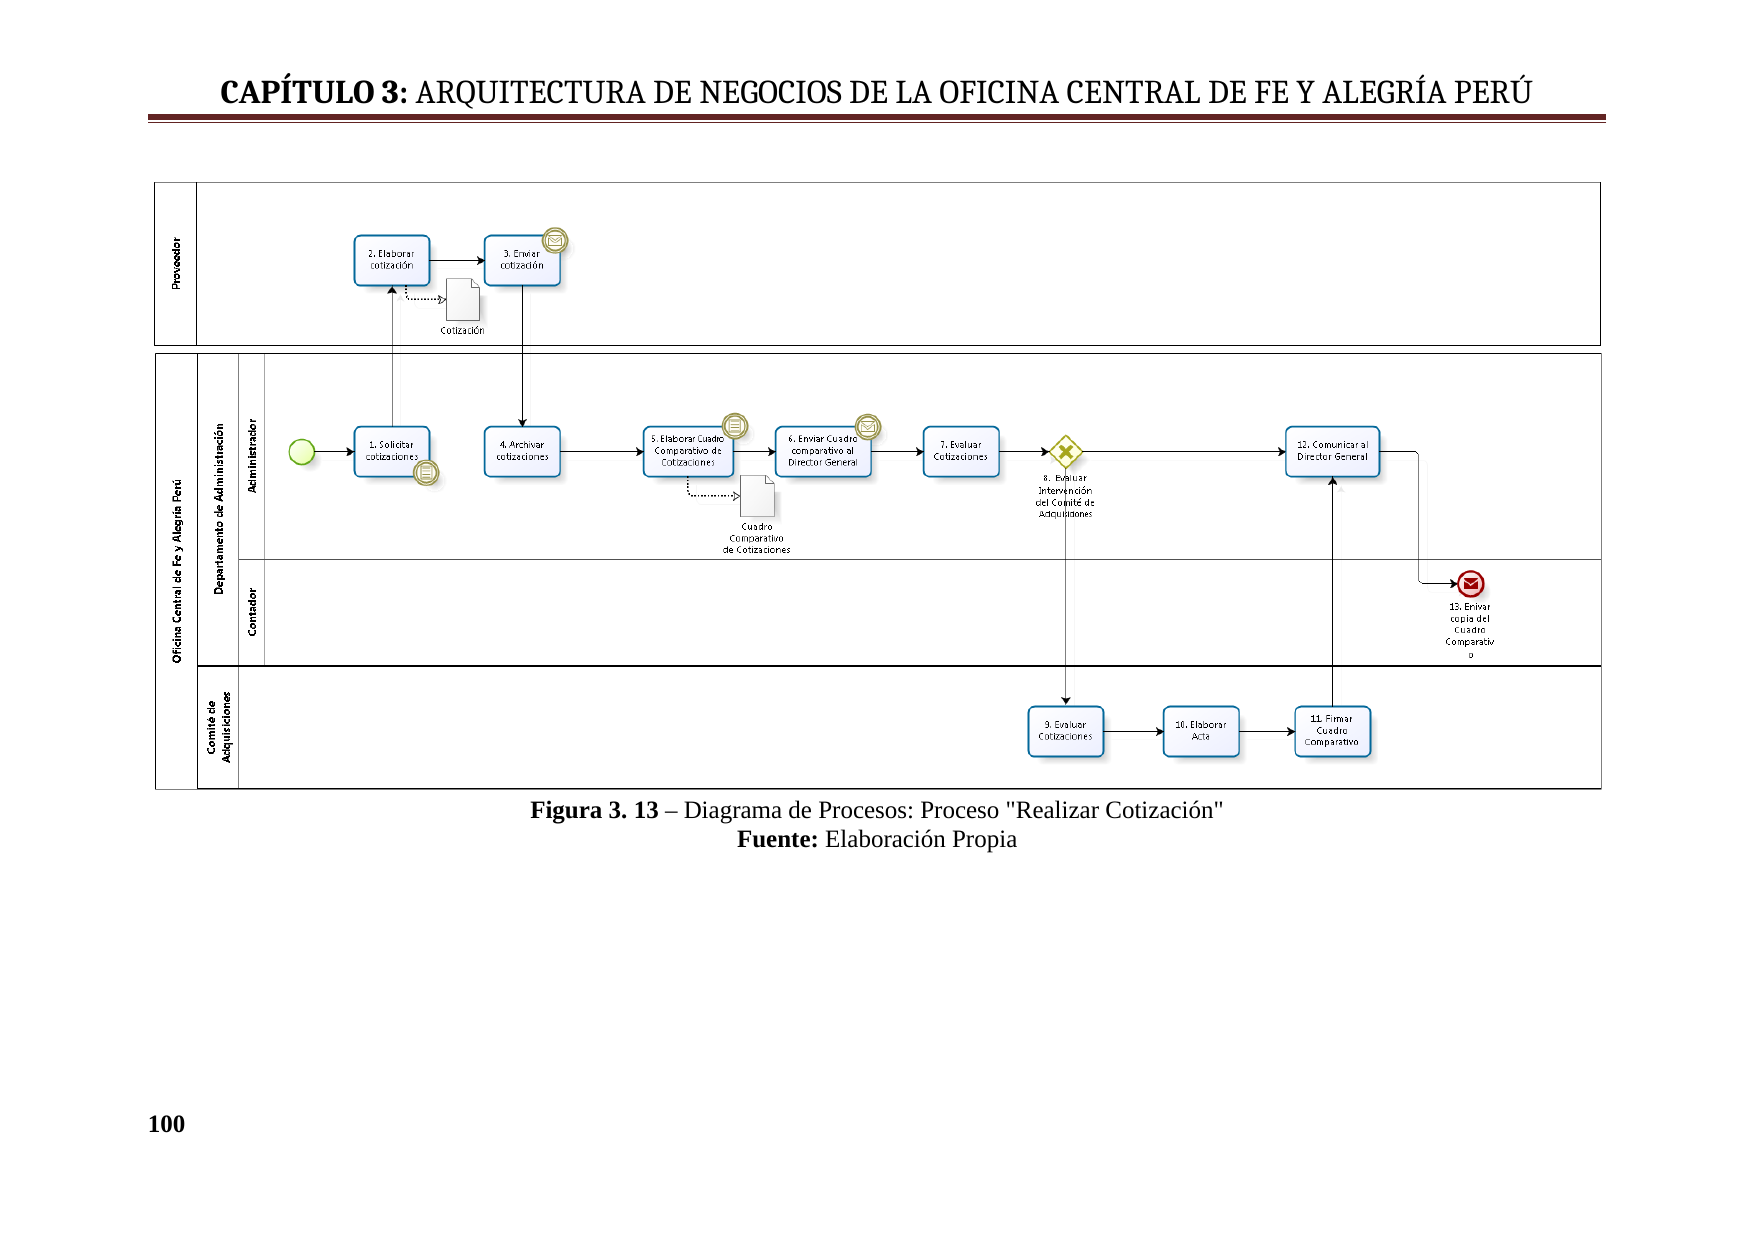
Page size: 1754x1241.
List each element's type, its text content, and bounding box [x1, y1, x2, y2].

text Fuente: Elaboración Propia [148, 824, 1606, 852]
picture [147, 177, 1607, 795]
text Figura 3. 13 – Diagrama de Procesos: Proceso "Realizar Cotización" [148, 795, 1606, 824]
